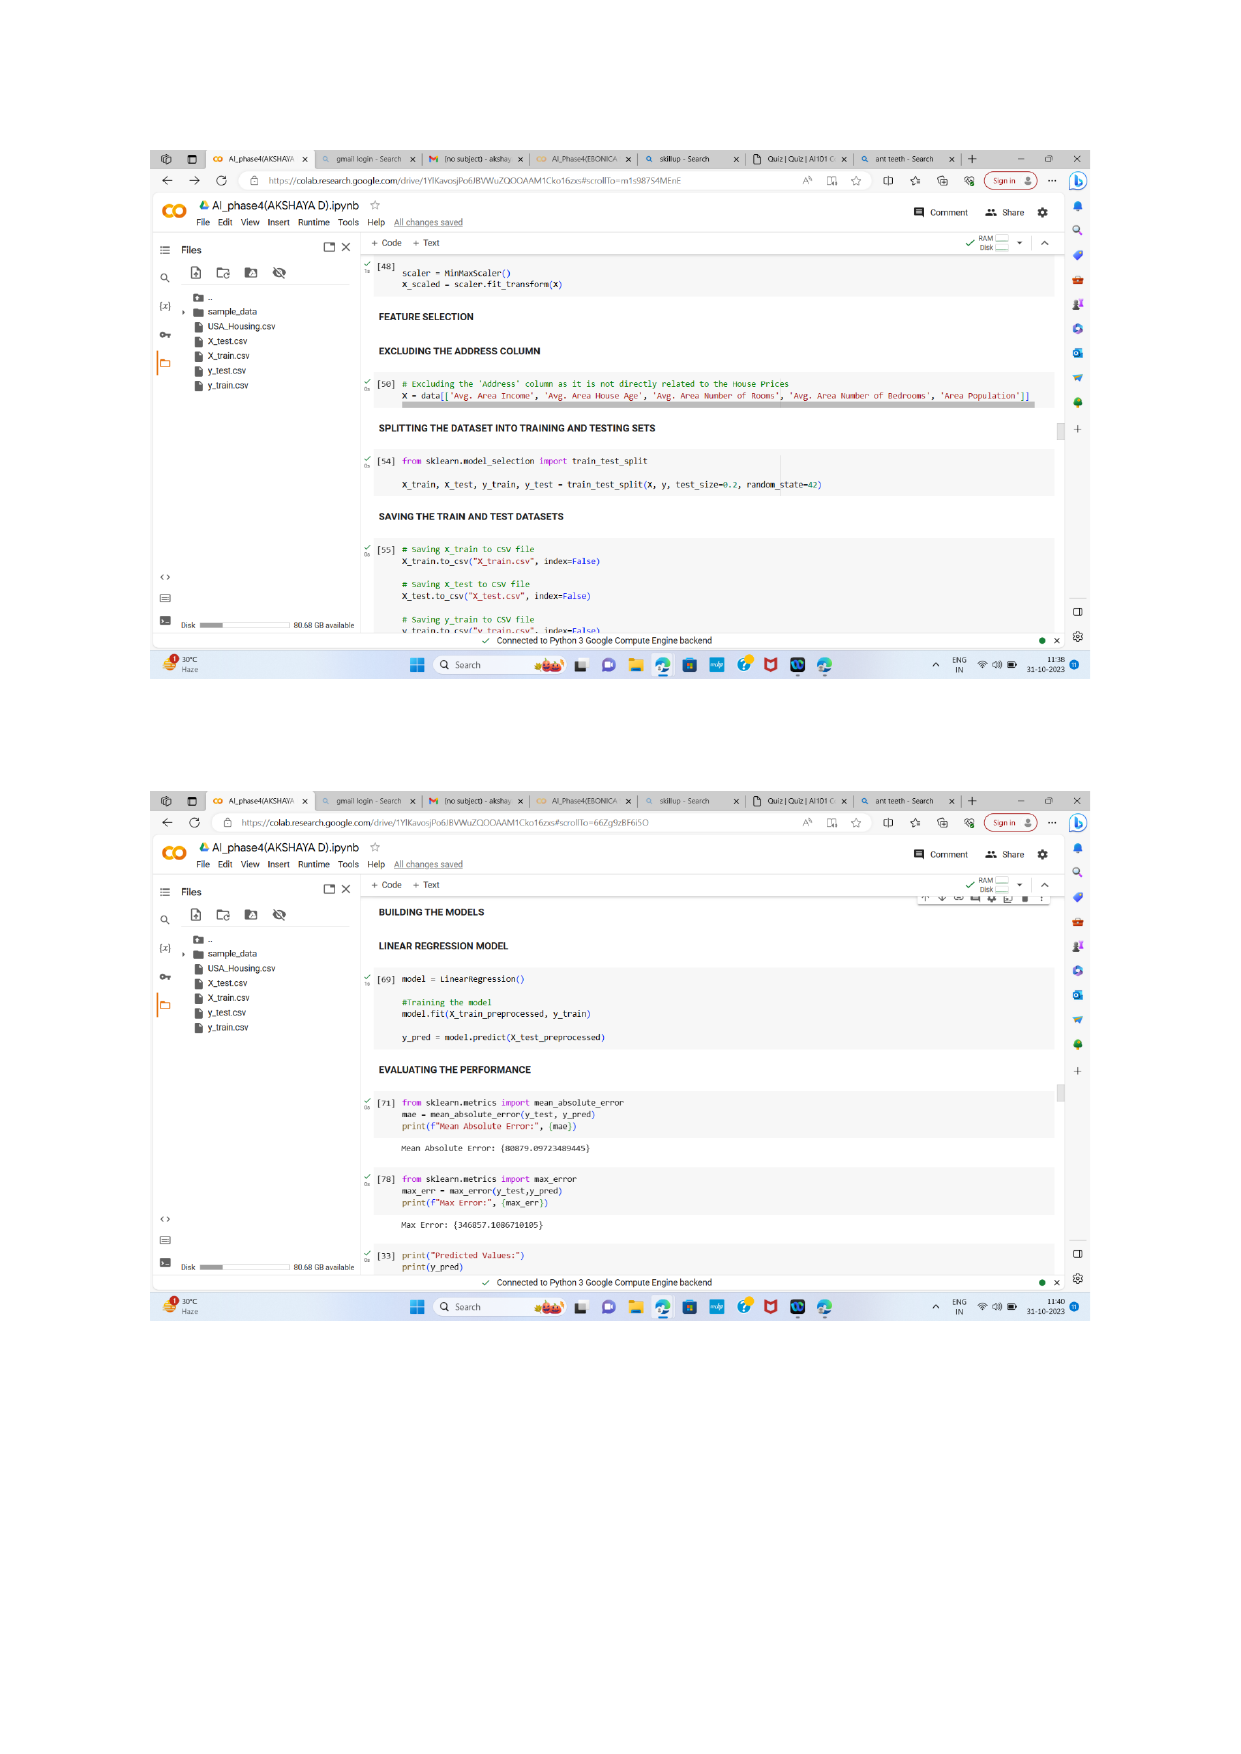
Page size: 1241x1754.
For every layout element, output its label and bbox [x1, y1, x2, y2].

picture [150, 791, 1091, 1321]
picture [150, 150, 1091, 679]
